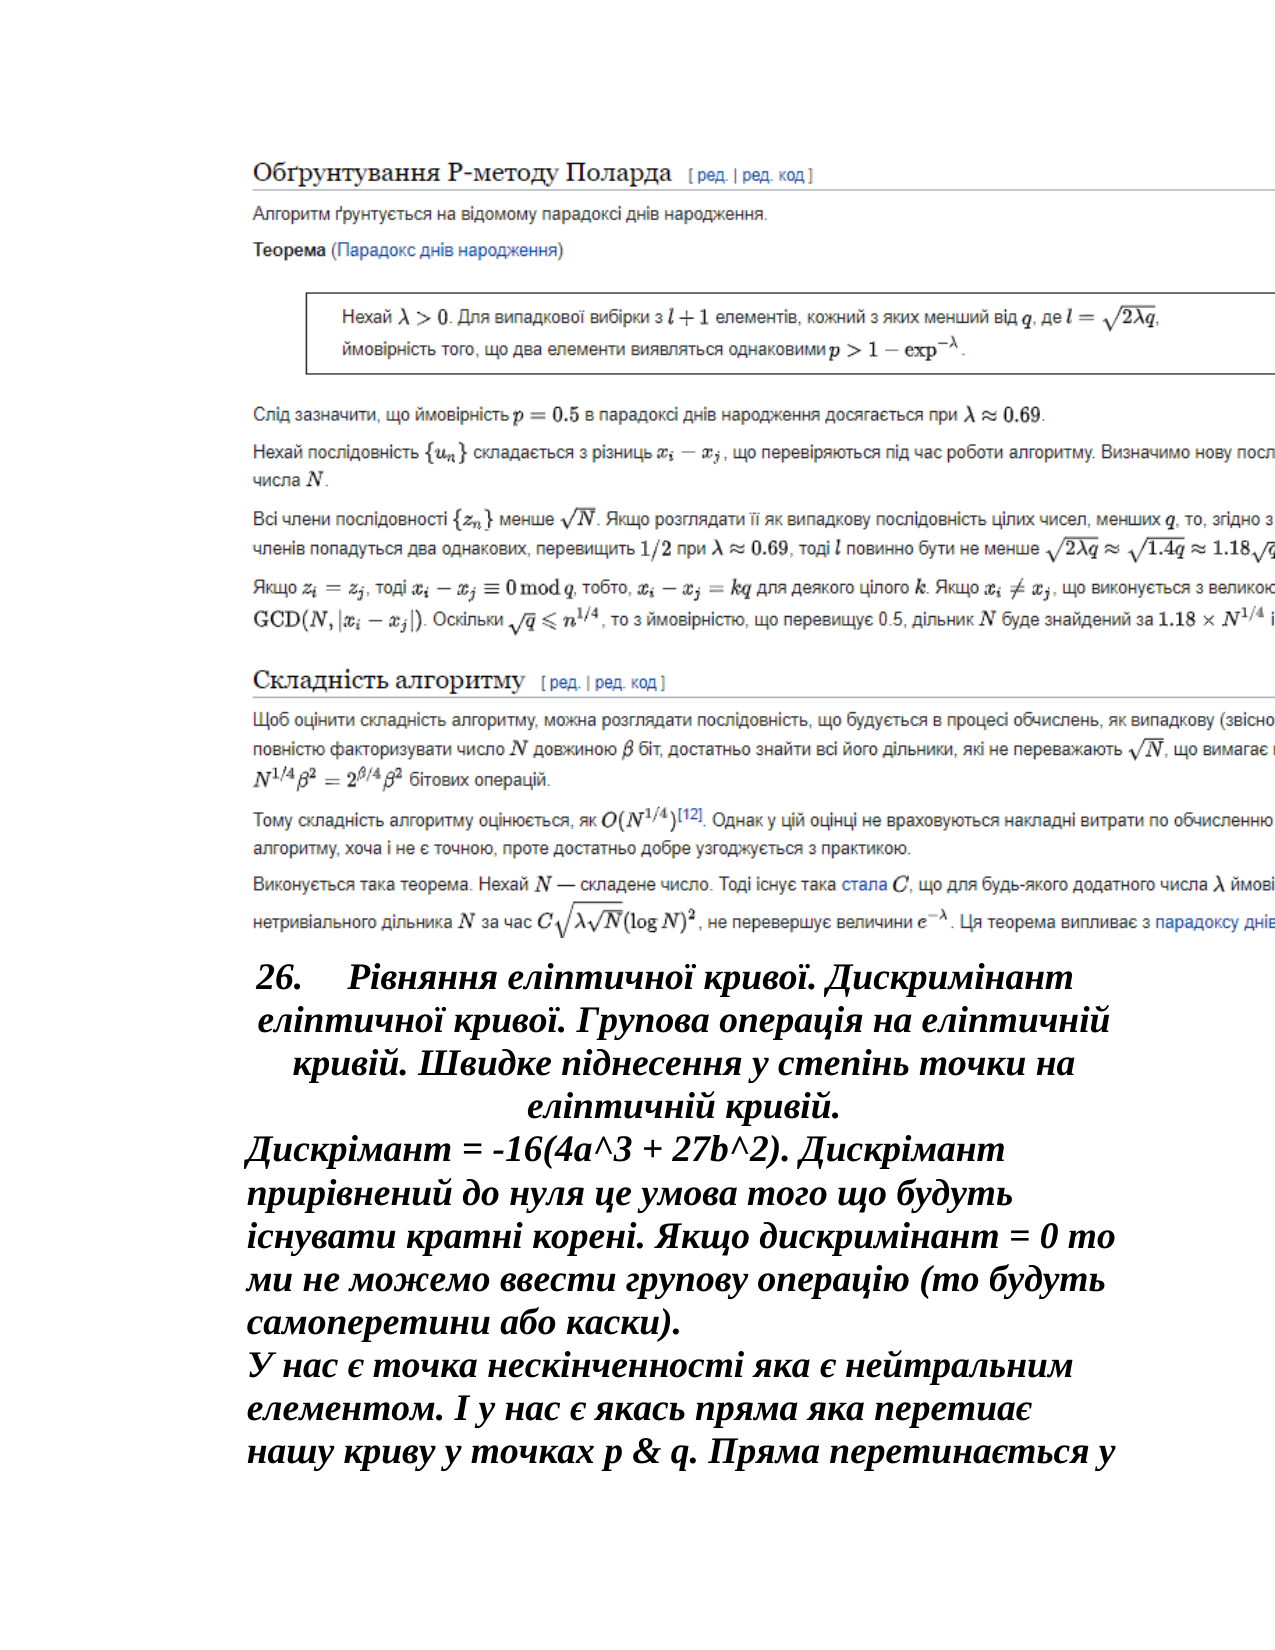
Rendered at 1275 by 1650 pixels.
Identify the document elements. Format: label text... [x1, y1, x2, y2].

list Рівняння еліптичної кривої. Дискримінант еліптичної кривої. Групова операція на еліптичній кривій. Швидке піднесення у степінь точки на еліптичній кривій. [209, 954, 1125, 1127]
picture [246, 150, 1275, 938]
text Дискрімант = -16(4a^3 + 27b^2). Дискрімант прирівнений до нуля це умова того що будуть існувати кратні корені. Якщо дискримінант = 0 то ми не можемо ввести групову операцію (то будуть самоперетини або каски). [247, 1127, 1125, 1342]
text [247, 1342, 1125, 1472]
